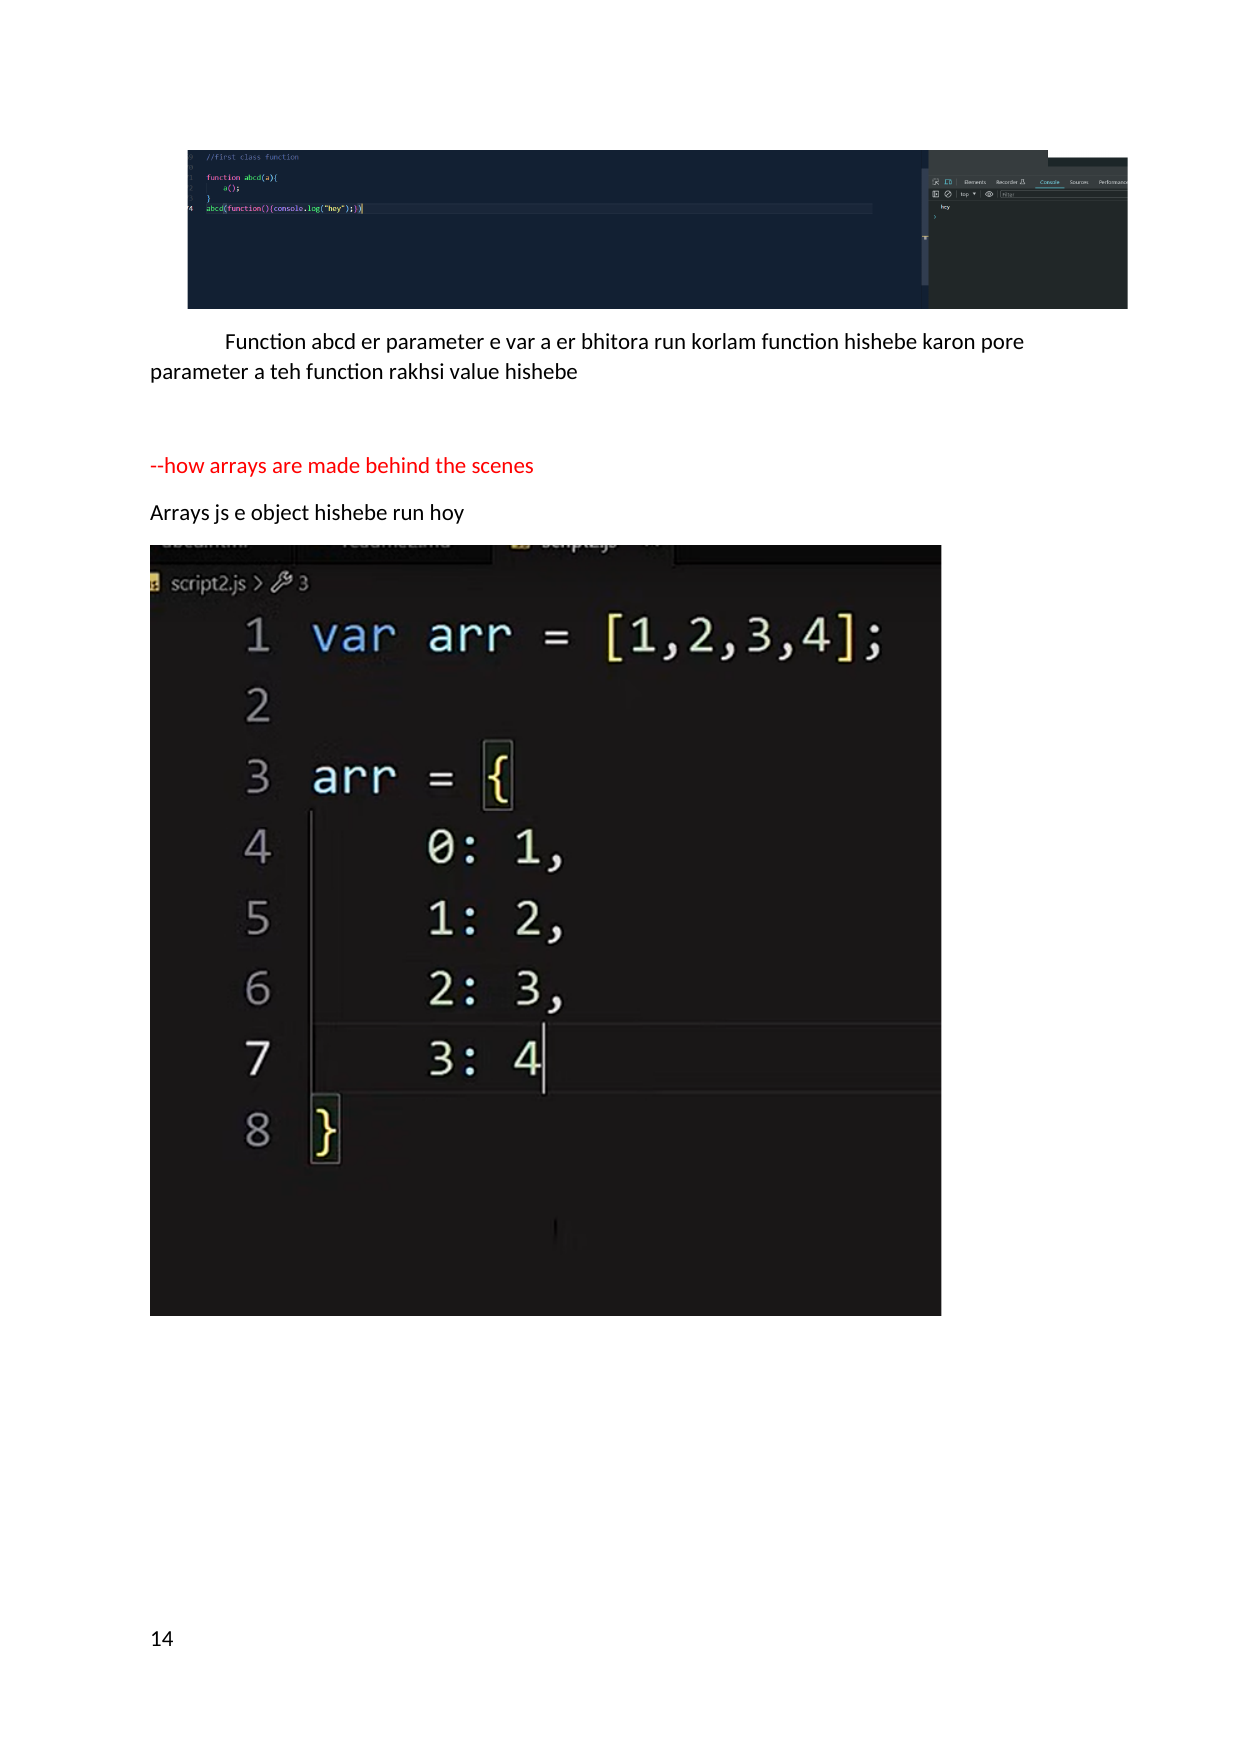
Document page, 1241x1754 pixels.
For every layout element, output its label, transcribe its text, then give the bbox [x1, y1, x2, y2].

text --how arrays are made behind the scenes [150, 451, 1090, 479]
picture [150, 545, 942, 1316]
text Arrays js e object hishebe run hoy [150, 498, 1090, 526]
text Function abcd er parameter e var a er bhitora run korlam function hishebe karon pore parameter a teh function rakhsi value hishebe [150, 327, 1090, 386]
picture [187, 150, 1128, 309]
